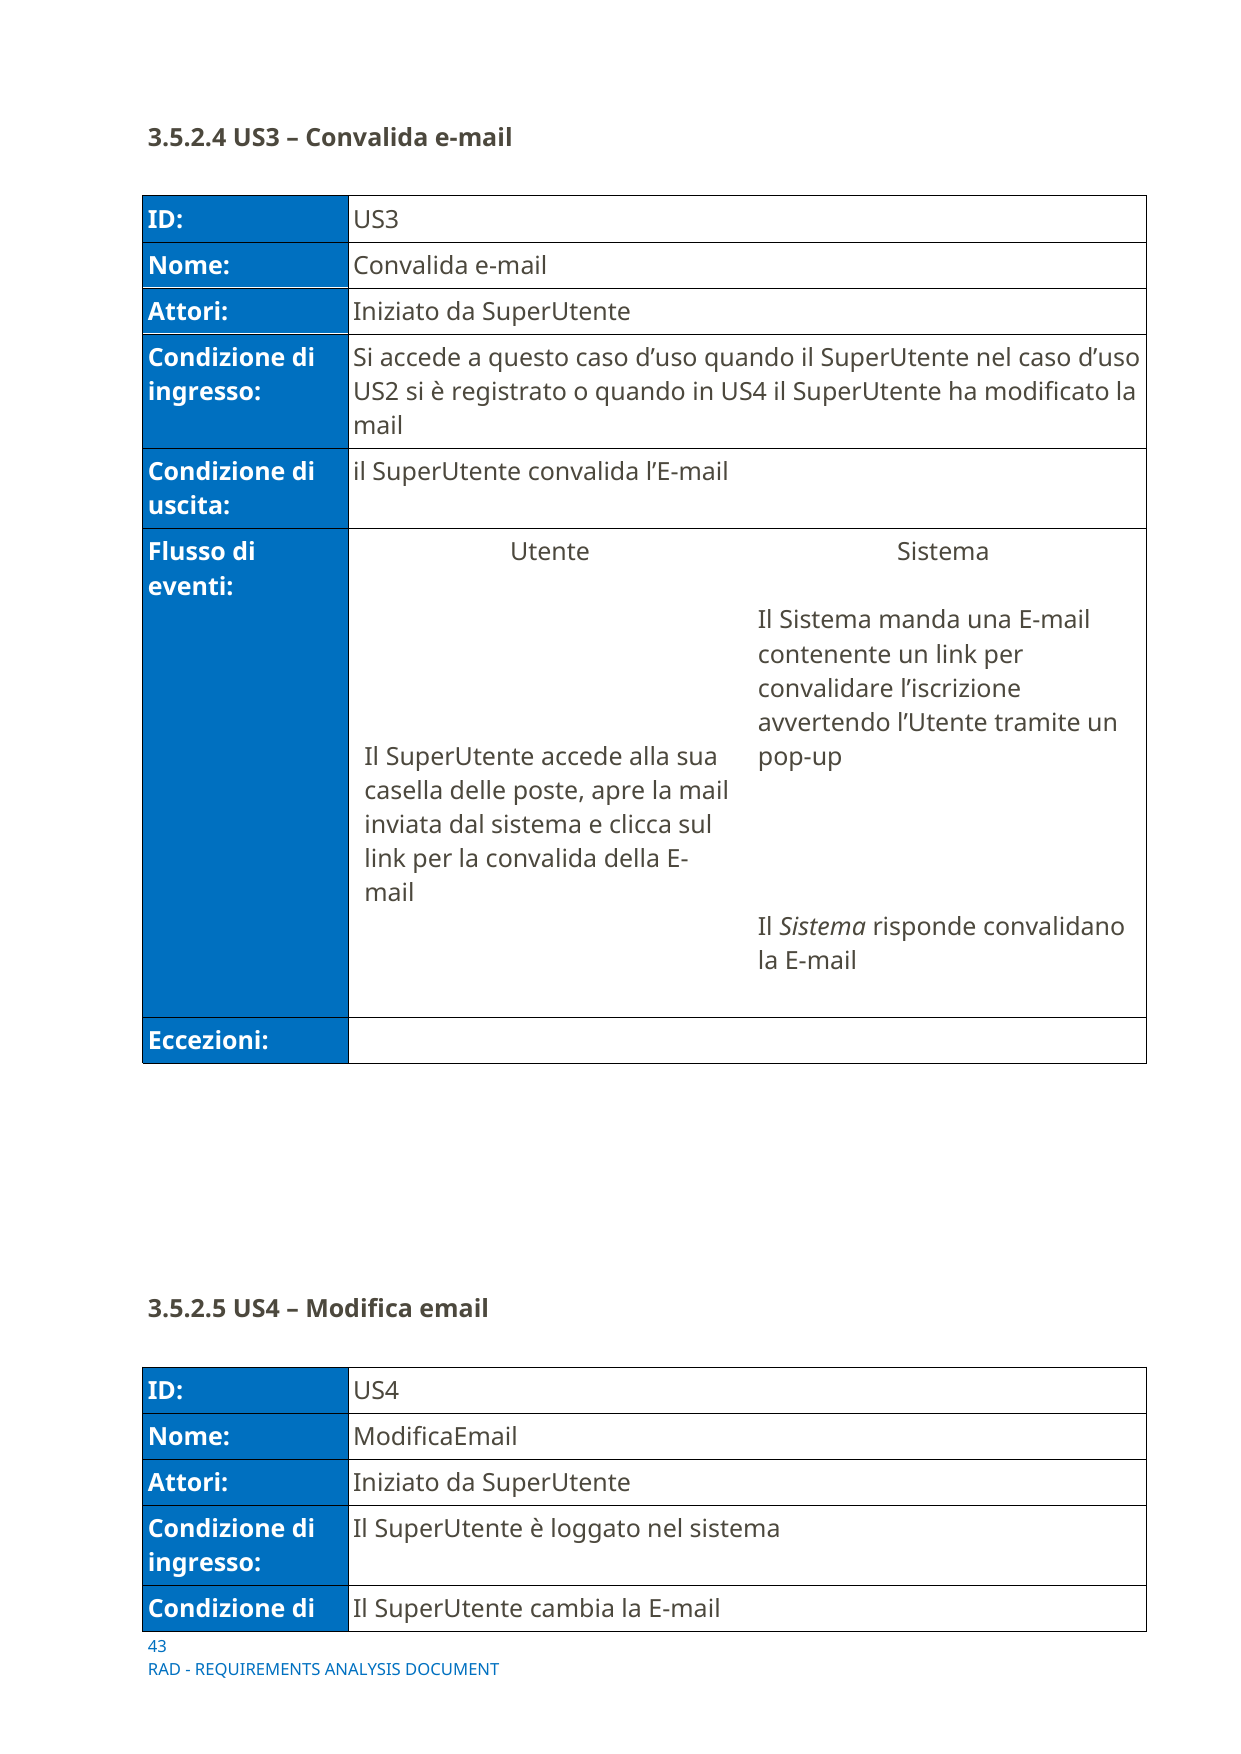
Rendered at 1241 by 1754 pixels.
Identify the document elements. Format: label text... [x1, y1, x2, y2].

text 3.5.2.5 US4 – Modifica email [148, 1291, 1092, 1325]
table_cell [143, 1586, 348, 1631]
table_cell Condizione di ingresso: [143, 335, 348, 448]
table_header US4 [349, 1368, 1146, 1413]
table_header US3 [349, 196, 1146, 241]
table_cell Iniziato da SuperUtente [349, 289, 1146, 333]
table_cell Condizione di uscita: [143, 449, 348, 528]
table_cell Nome: [143, 1414, 348, 1459]
table_header ID: [143, 1368, 348, 1413]
table_cell Nome: [143, 243, 348, 287]
table_cell [349, 1018, 1146, 1063]
table_cell Si accede a questo caso d’uso quando il SuperUtente nel caso d’uso US2 si è registrato o quando in US4 il SuperUtente ha modificato la mail [349, 335, 1146, 448]
table_cell Il SuperUtente è loggato nel sistema [349, 1506, 1146, 1585]
table_cell Attori: [143, 289, 348, 333]
table_cell [349, 529, 1146, 1017]
text 3.5.2.4 US3 – Convalida e-mail [148, 119, 1092, 154]
table_cell Attori: [143, 1460, 348, 1505]
table_cell Iniziato da SuperUtente [349, 1460, 1146, 1505]
table_cell ModificaEmail [349, 1414, 1146, 1459]
table_header ID: [143, 196, 348, 241]
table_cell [349, 1586, 1146, 1631]
table_cell Flusso di eventi: [143, 529, 348, 1017]
table_cell Eccezioni: [143, 1018, 348, 1063]
table_cell il SuperUtente convalida l’E-mail [349, 449, 1146, 528]
table_cell Condizione di ingresso: [143, 1506, 348, 1585]
table_cell Convalida e-mail [349, 243, 1146, 287]
